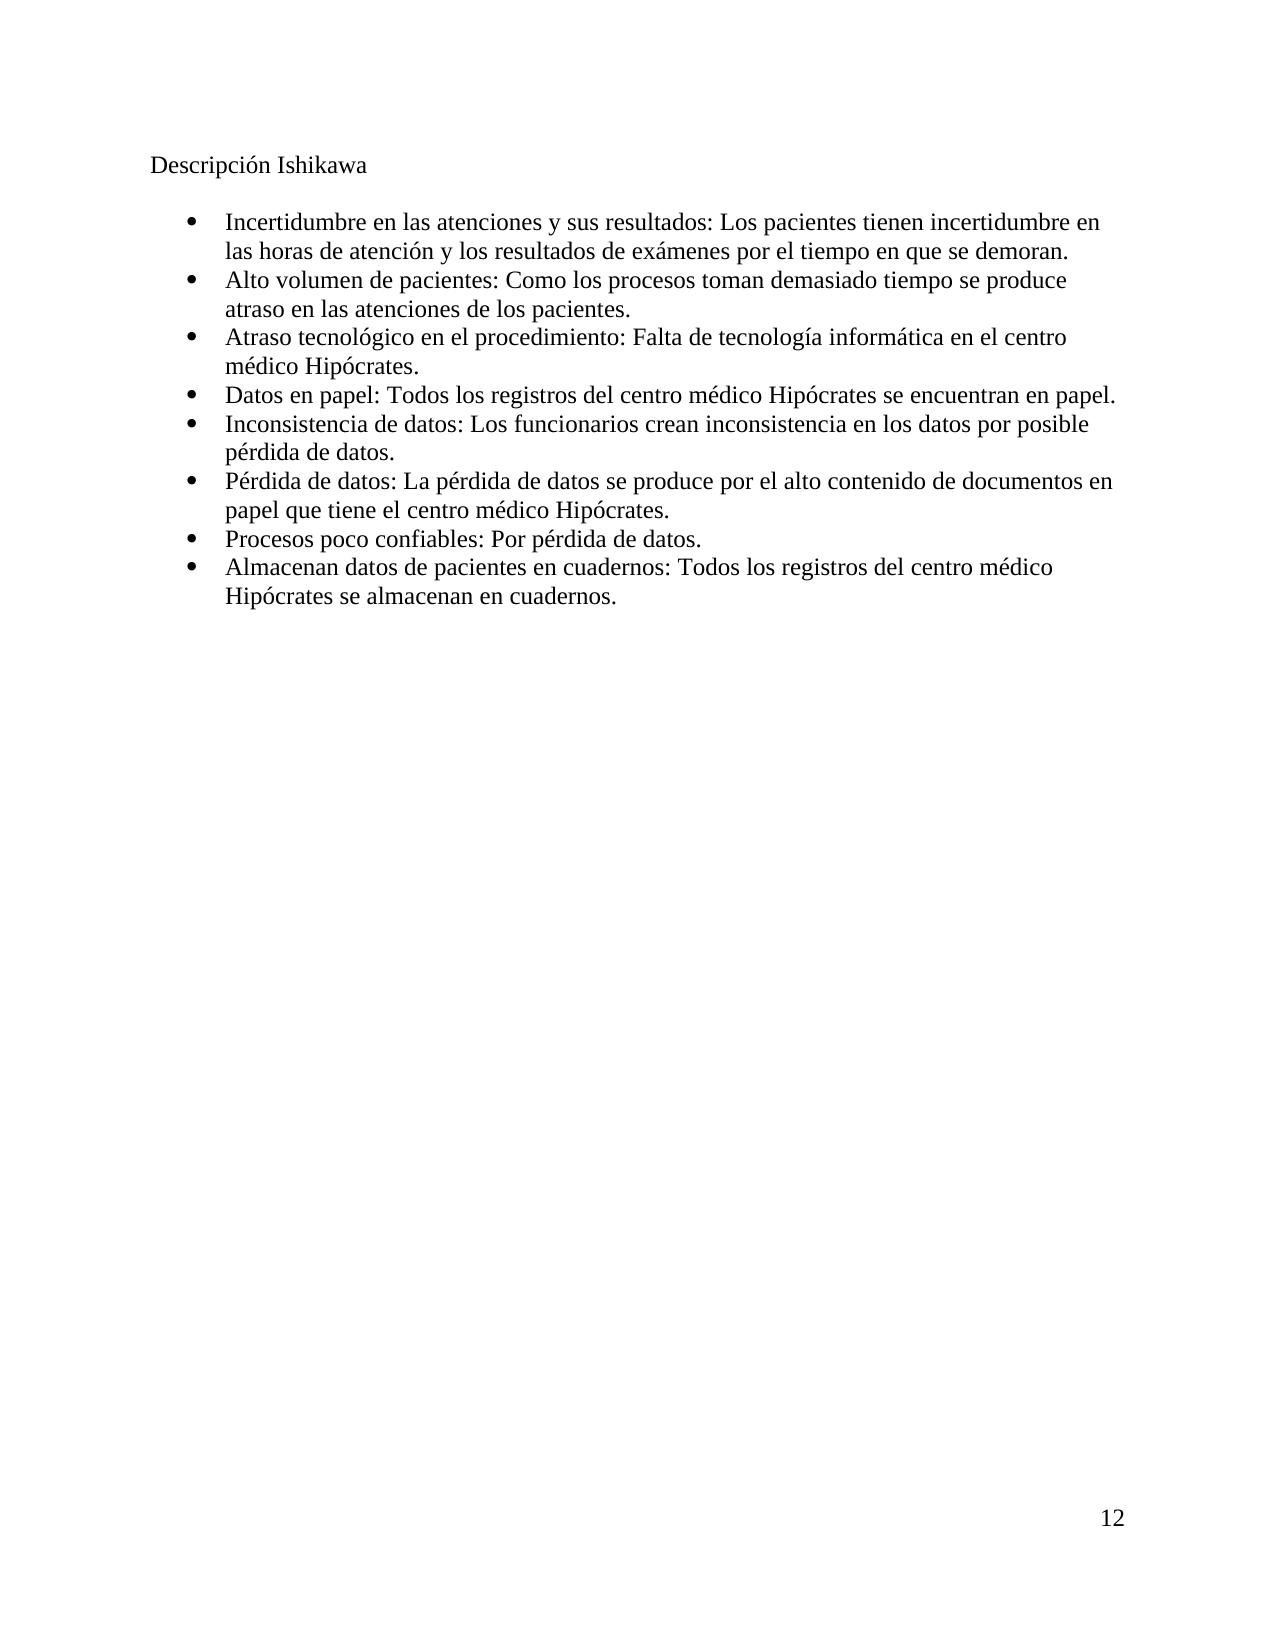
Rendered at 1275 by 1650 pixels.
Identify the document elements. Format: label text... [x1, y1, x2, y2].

list Datos en papel: Todos los registros del centro médico Hipócrates se encuentran en papel. [187, 380, 1125, 409]
list Pérdida de datos: La pérdida de datos se produce por el alto contenido de documentos en papel que tiene el centro médico Hipócrates. [187, 466, 1125, 524]
subtitle Descripción Ishikawa [150, 150, 1125, 179]
list Alto volumen de pacientes: Como los procesos toman demasiado tiempo se produce atraso en las atenciones de los pacientes. [187, 265, 1125, 322]
list Almacenan datos de pacientes en cuadernos: Todos los registros del centro médico Hipócrates se almacenan en cuadernos. [187, 552, 1125, 610]
list Procesos poco confiables: Por pérdida de datos. [187, 524, 1125, 552]
list Inconsistencia de datos: Los funcionarios crean inconsistencia en los datos por posible pérdida de datos. [187, 409, 1125, 466]
list Atraso tecnológico en el procedimiento: Falta de tecnología informática en el centro médico Hipócrates. [187, 322, 1125, 380]
list Incertidumbre en las atenciones y sus resultados: Los pacientes tienen incertidumbre en las horas de atención y los resultados de exámenes por el tiempo en que se demoran. [187, 207, 1125, 265]
